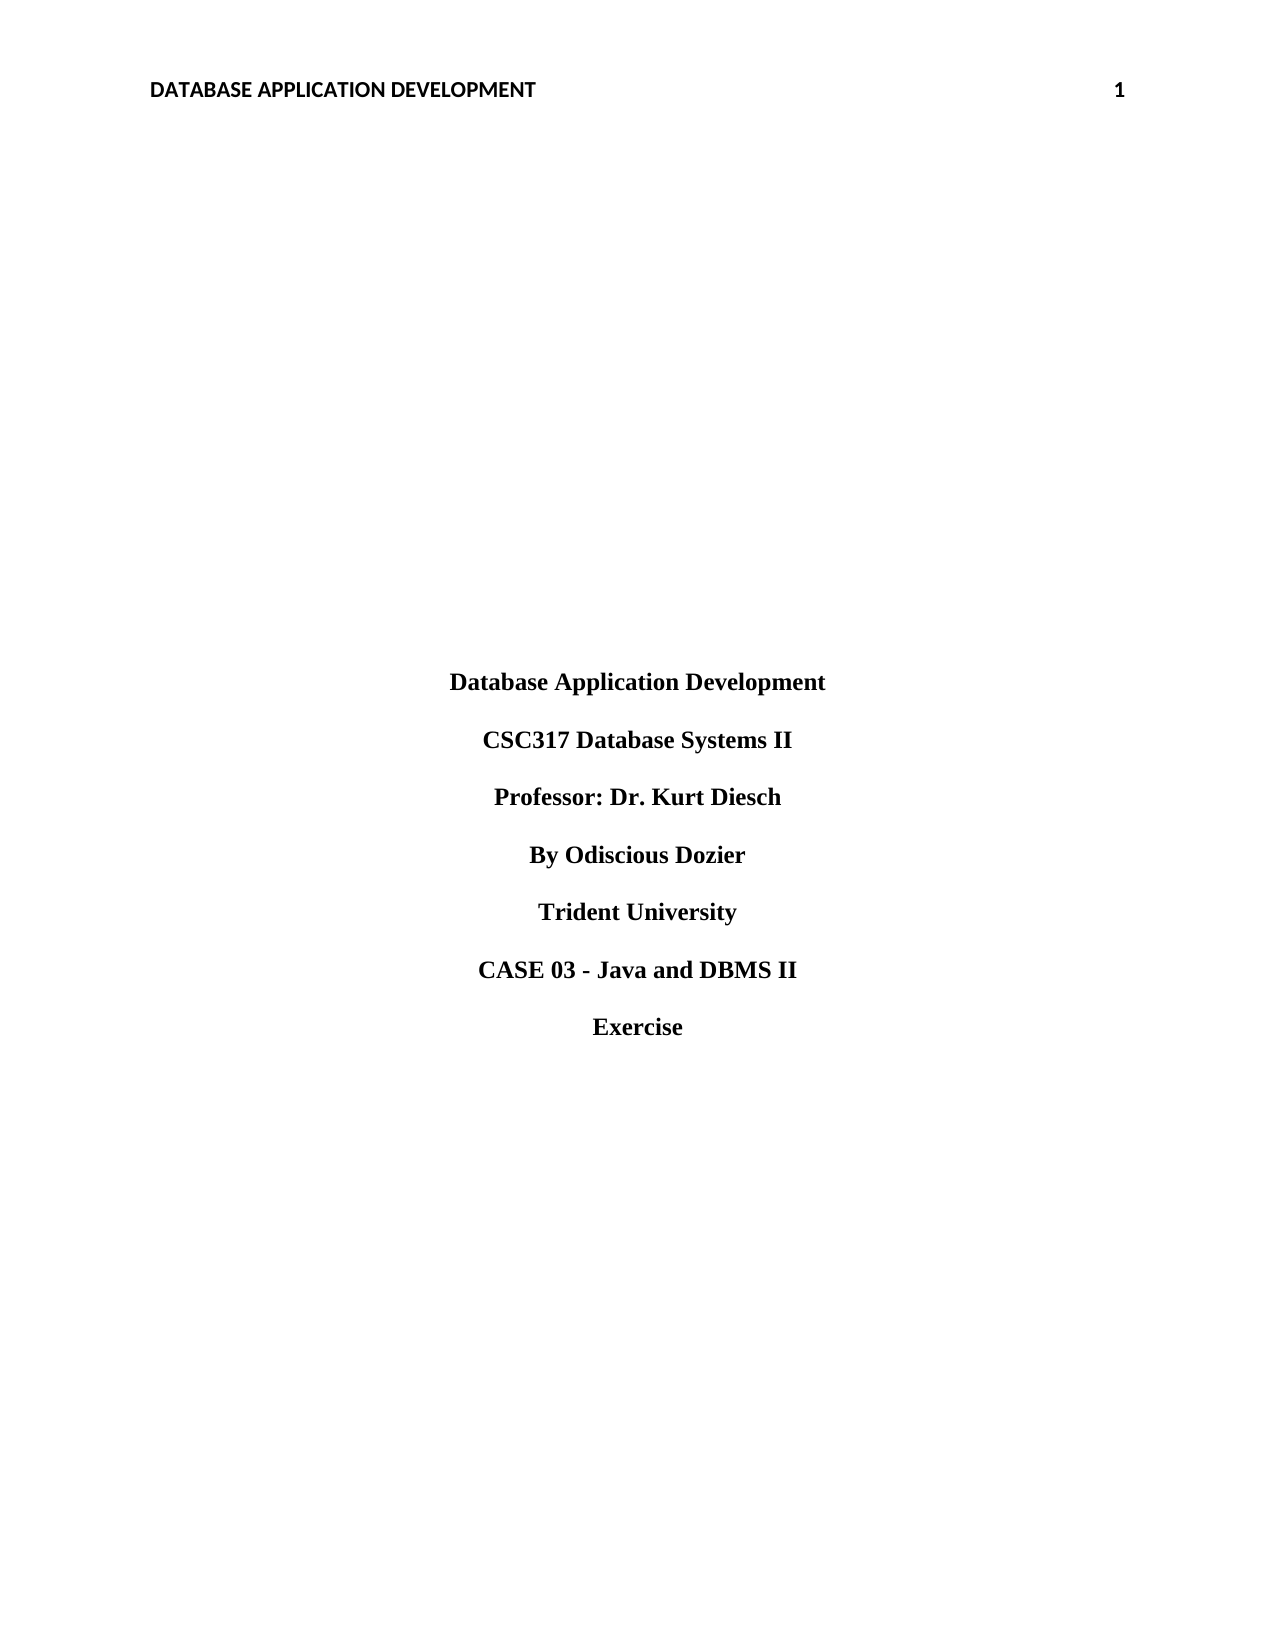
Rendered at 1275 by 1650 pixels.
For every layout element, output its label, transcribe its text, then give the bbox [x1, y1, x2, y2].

text Exercise [150, 1012, 1125, 1041]
text By Odiscious Dozier [150, 840, 1125, 869]
text Trident University [150, 897, 1125, 926]
text Professor: Dr. Kurt Diesch [150, 782, 1125, 811]
text CSC317 Database Systems II [150, 725, 1125, 754]
text CASE 03 - Java and DBMS II [150, 955, 1125, 984]
text Database Application Development [150, 667, 1125, 696]
